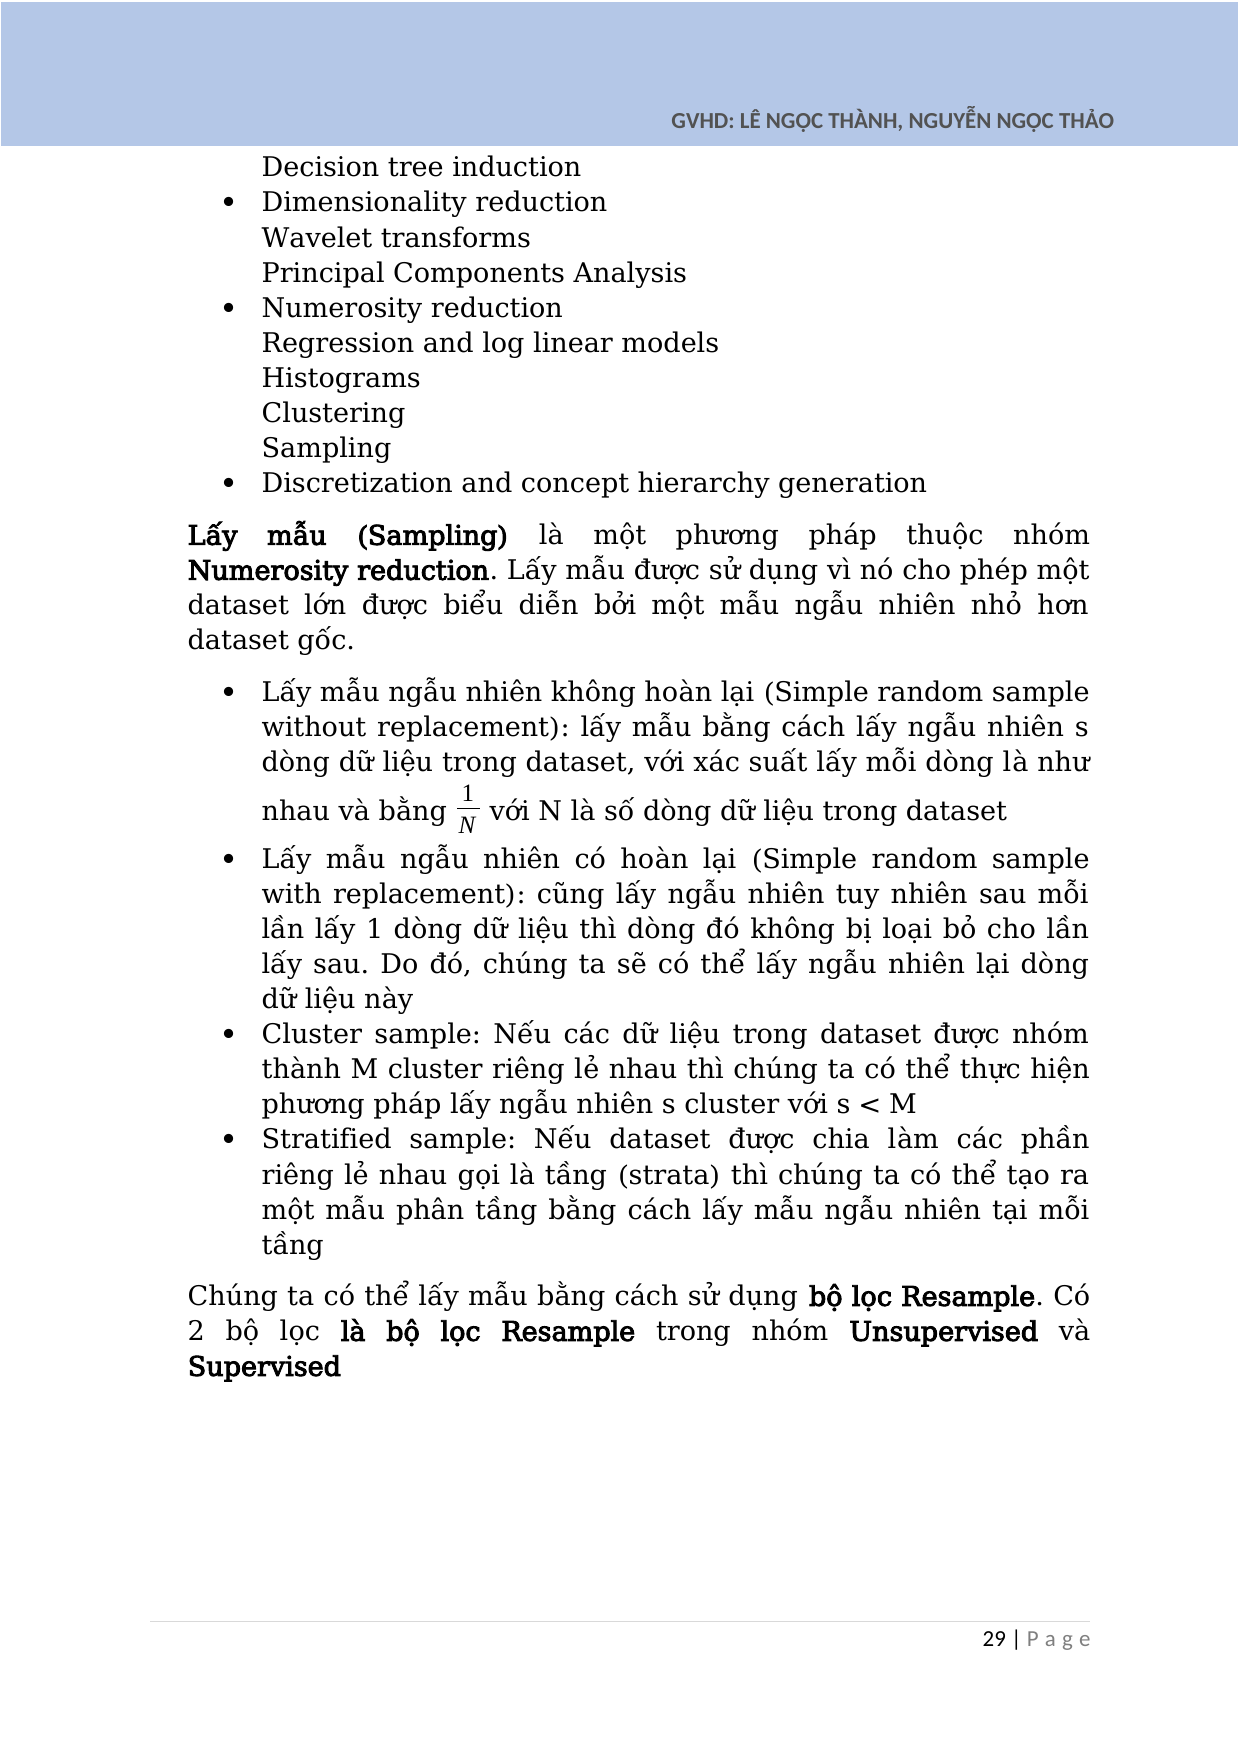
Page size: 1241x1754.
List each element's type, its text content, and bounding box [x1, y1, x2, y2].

list Discretization and concept hierarchy generation [224, 466, 1090, 499]
text Chúng ta có thể lấy mẫu bằng cách sử dụng bộ lọc Resample. Có 2 bộ lọc là bộ lọc Resample trong nhóm Unsupervised và Supervised [187, 1279, 1090, 1381]
list Histograms [261, 361, 1090, 393]
list Cluster sample: Nếu các dữ liệu trong dataset được nhóm thành M cluster riêng lẻ nhau thì chúng ta có thể thực hiện phương pháp lấy ngẫu nhiên s cluster với s < M [224, 1017, 1090, 1119]
list Stratified sample: Nếu dataset được chia làm các phần riêng lẻ nhau gọi là tầng (strata) thì chúng ta có thể tạo ra một mẫu phân tầng bằng cách lấy mẫu ngẫu nhiên tại mỗi tầng [224, 1122, 1090, 1260]
list Wavelet transforms [261, 220, 1090, 253]
list Regression and log linear models [261, 326, 1090, 358]
list Lấy mẫu ngẫu nhiên có hoàn lại (Simple random sample with replacement): cũng lấy ngẫu nhiên tuy nhiên sau mỗi lần lấy 1 dòng dữ liệu thì dòng đó không bị loại bỏ cho lần lấy sau. Do đó, chúng ta sẽ có thể lấy ngẫu nhiên lại dòng dữ liệu này [224, 841, 1090, 1014]
list Decision tree induction [261, 150, 1090, 182]
list Sampling [261, 431, 1090, 463]
list Clustering [261, 396, 1090, 428]
list Lấy mẫu ngẫu nhiên không hoàn lại (Simple random sample without replacement): lấy mẫu bằng cách lấy ngẫu nhiên s dòng dữ liệu trong dataset, với xác suất lấy mỗi dòng là như nhau và bằng với N là số dòng dữ liệu trong dataset [224, 674, 1090, 839]
list Principal Components Analysis [261, 255, 1090, 288]
list Dimensionality reduction [224, 185, 1090, 218]
list Numerosity reduction [224, 290, 1090, 323]
text Lấy mẫu (Sampling) là một phương pháp thuộc nhóm Numerosity reduction. Lấy mẫu được sử dụng vì nó cho phép một dataset lớn được biểu diễn bởi một mẫu ngẫu nhiên nhỏ hơn dataset gốc. [187, 518, 1090, 655]
